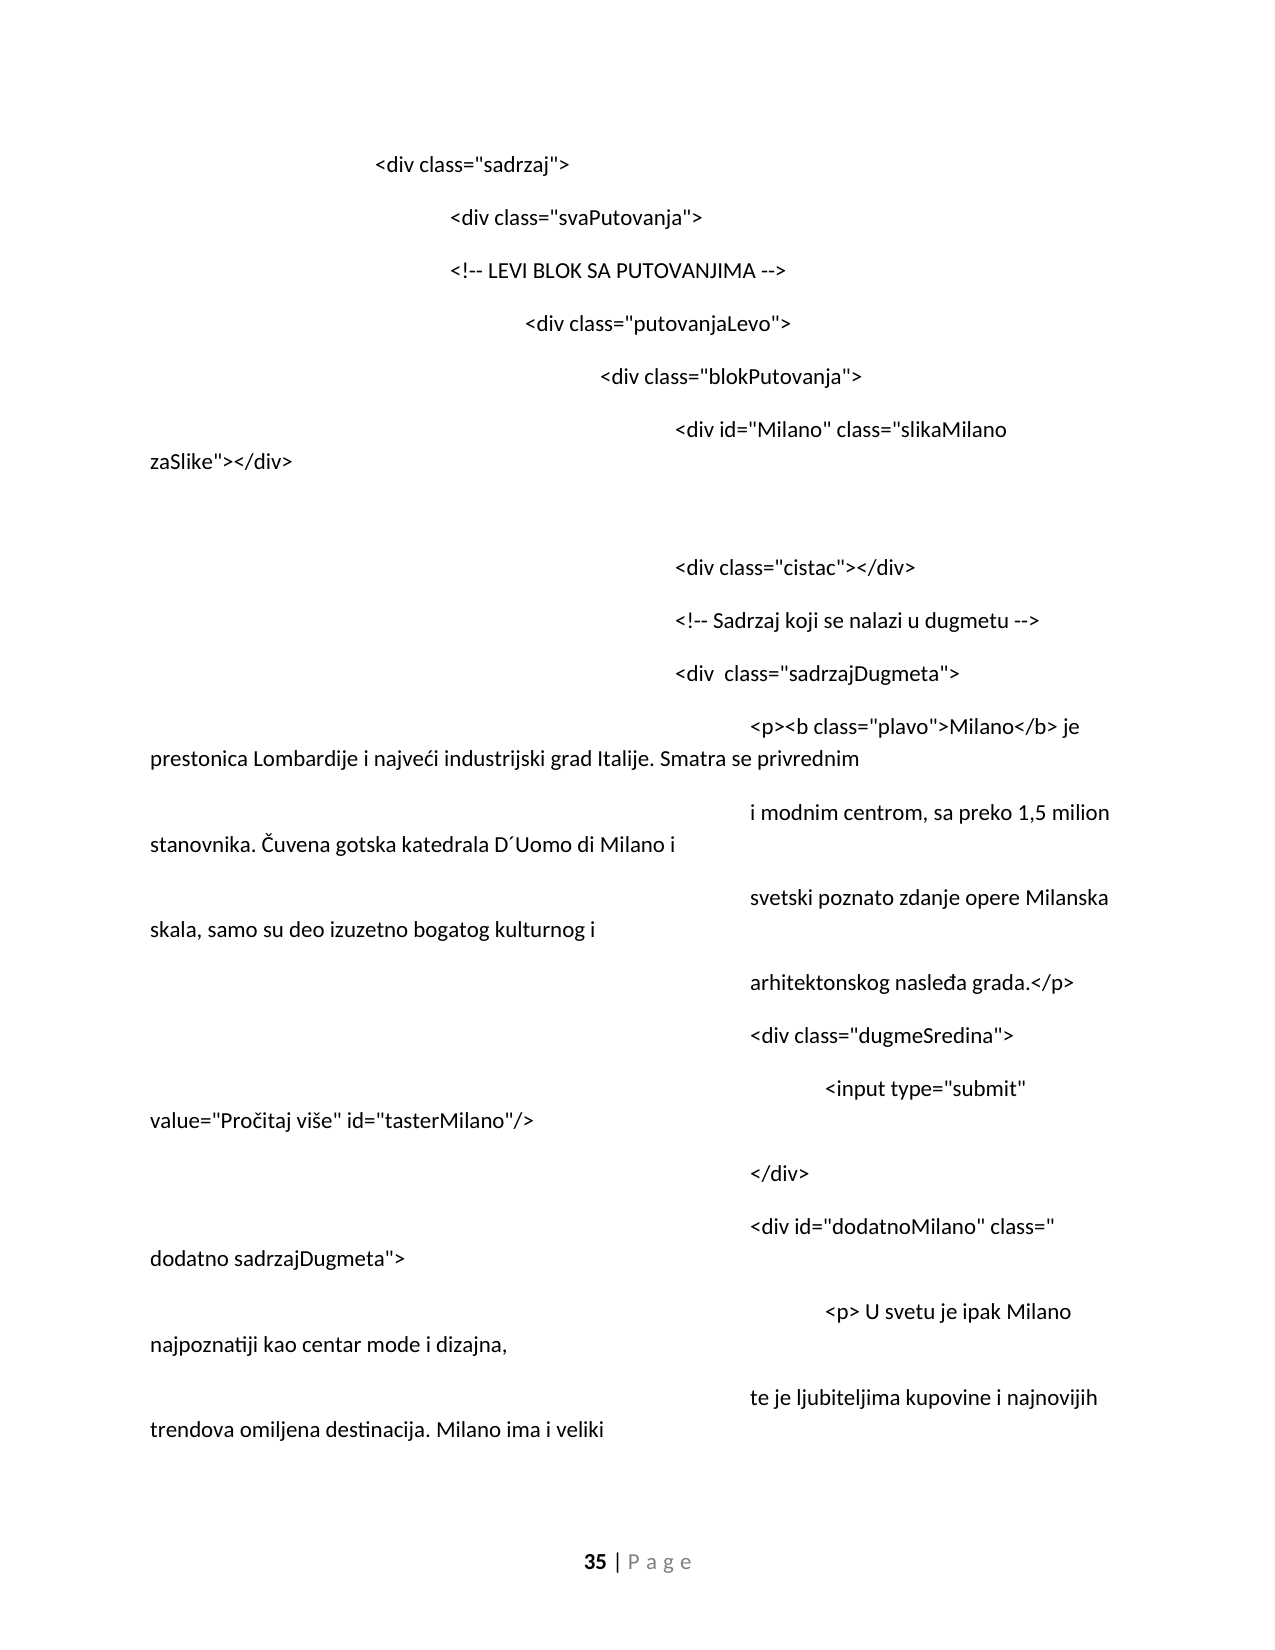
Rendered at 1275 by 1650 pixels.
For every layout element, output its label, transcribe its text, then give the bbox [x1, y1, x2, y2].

text <p> U svetu je ipak Milano najpoznatiji kao centar mode i dizajna, [150, 1297, 1125, 1358]
text arhitektonskog nasleđa grada.</p> [150, 968, 1125, 996]
text <!-- Sadrzaj koji se nalazi u dugmetu --> [150, 606, 1125, 634]
text <div class="sadrzaj"> [150, 150, 1125, 178]
text </div> [150, 1159, 1125, 1187]
text <div id="dodatnoMilano" class=" dodatno sadrzajDugmeta"> [150, 1212, 1125, 1272]
text i modnim centrom, sa preko 1,5 milion stanovnika. Čuvena gotska katedrala D´Uomo di Milano i [150, 798, 1125, 858]
text <!-- LEVI BLOK SA PUTOVANJIMA --> [150, 256, 1125, 284]
text svetski poznato zdanje opere Milanska skala, samo su deo izuzetno bogatog kulturnog i [150, 883, 1125, 943]
text <div class="svaPutovanja"> [150, 203, 1125, 231]
text <div class="dugmeSredina"> [150, 1021, 1125, 1049]
text <div class="cistac"></div> [150, 553, 1125, 581]
text <div id="Milano" class="slikaMilano zaSlike"></div> [150, 415, 1125, 475]
text te je ljubiteljima kupovine i najnovijih trendova omiljena destinacija. Milano ima i veliki [150, 1383, 1125, 1443]
text <p><b class="plavo">Milano</b> je prestonica Lombardije i najveći industrijski grad Italije. Smatra se privrednim [150, 712, 1125, 773]
text <div class="blokPutovanja"> [150, 362, 1125, 390]
text <div class="putovanjaLevo"> [150, 309, 1125, 337]
text <input type="submit" value="Pročitaj više" id="tasterMilano"/> [150, 1074, 1125, 1134]
text <div class="sadrzajDugmeta"> [150, 659, 1125, 687]
